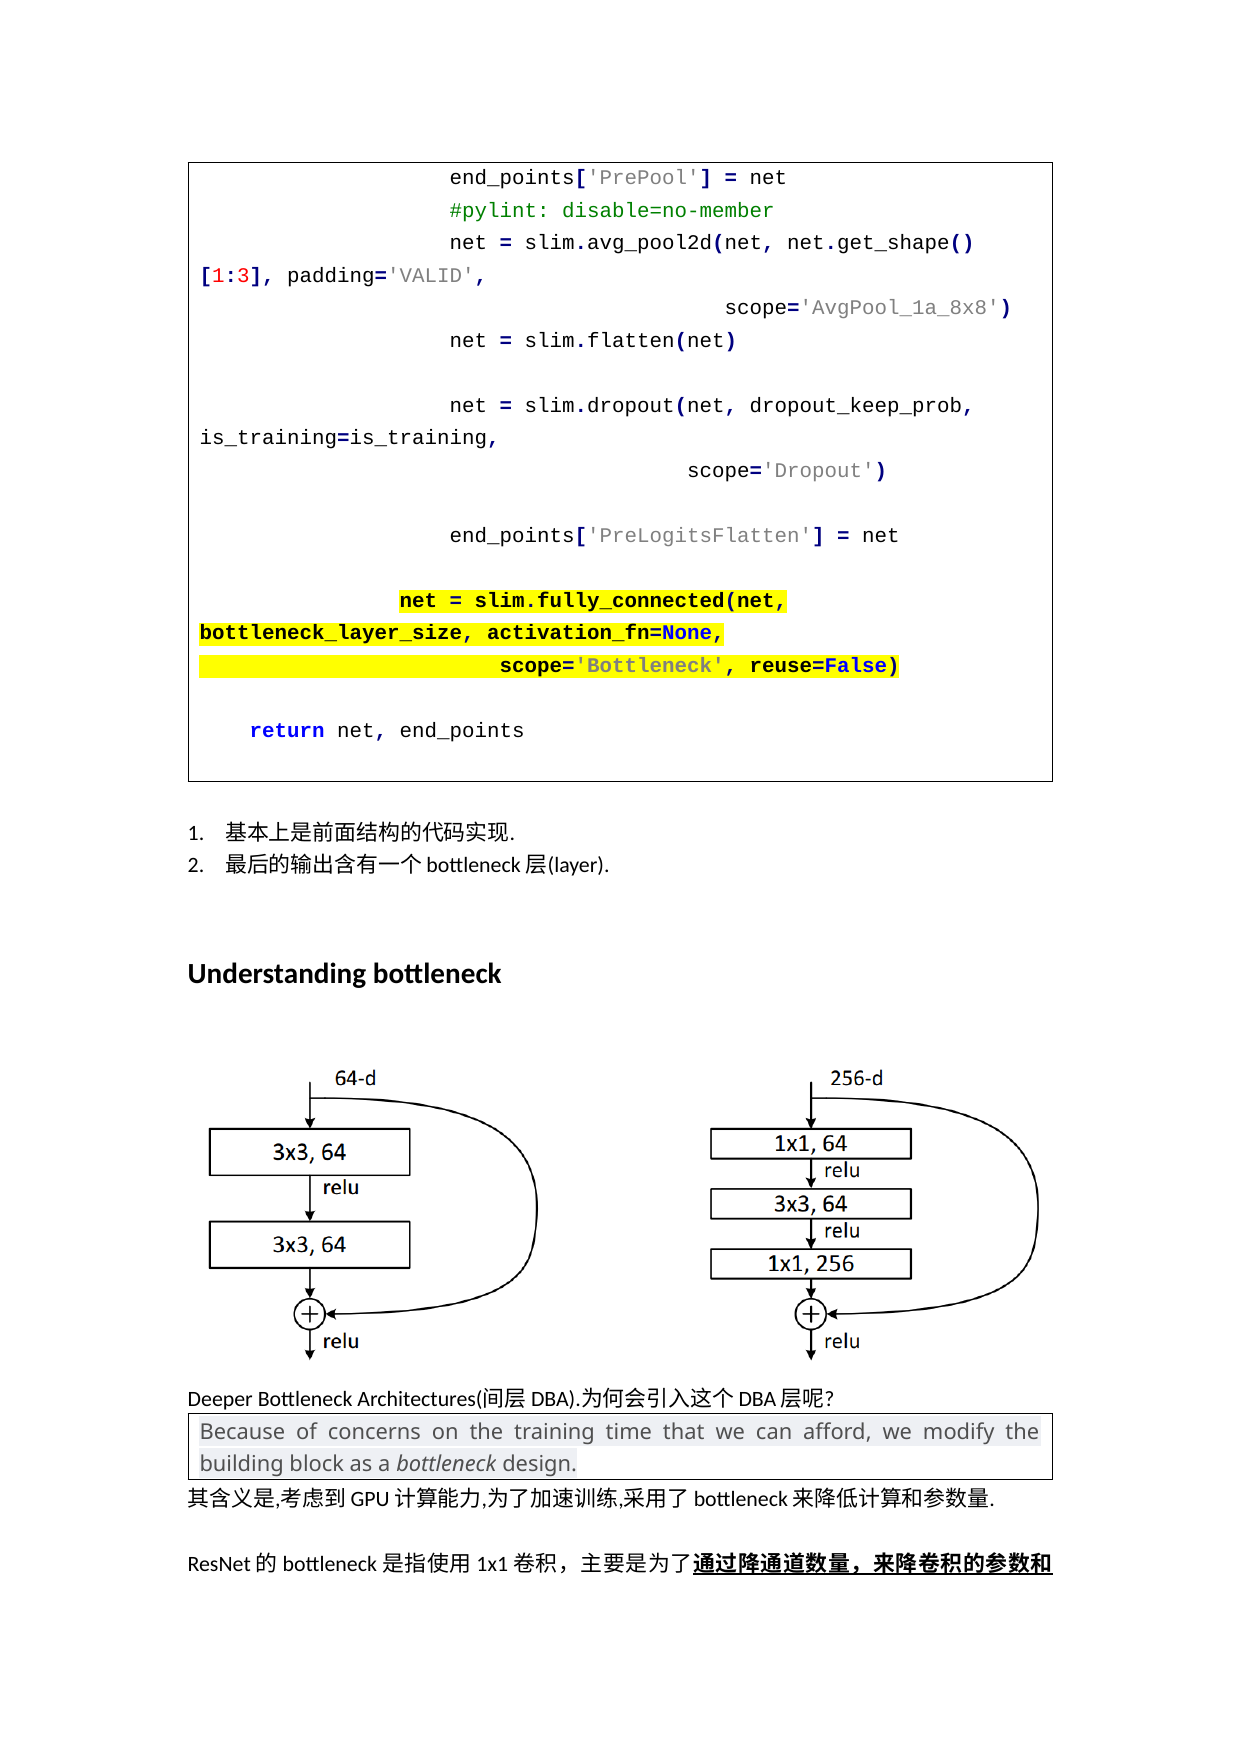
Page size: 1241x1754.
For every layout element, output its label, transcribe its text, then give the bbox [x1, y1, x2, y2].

text 其含义是,考虑到GPU计算能力,为了加速训练,采用了bottleneck来降低计算和参数量. [187, 1480, 1053, 1513]
text Deeper Bottleneck Architectures(间层DBA).为何会引入这个DBA层呢? [187, 1381, 1053, 1413]
list 基本上是前面结构的代码实现. [187, 814, 1053, 847]
subtitle Understanding bottleneck [187, 941, 1053, 1006]
list 最后的输出含有一个bottleneck 层(layer). [187, 847, 1053, 879]
picture [187, 1055, 1053, 1376]
table_header Because of concerns on the training time that we can afford, we modify the building block as a bottleneck design. [189, 1414, 1052, 1479]
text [187, 1545, 1053, 1578]
